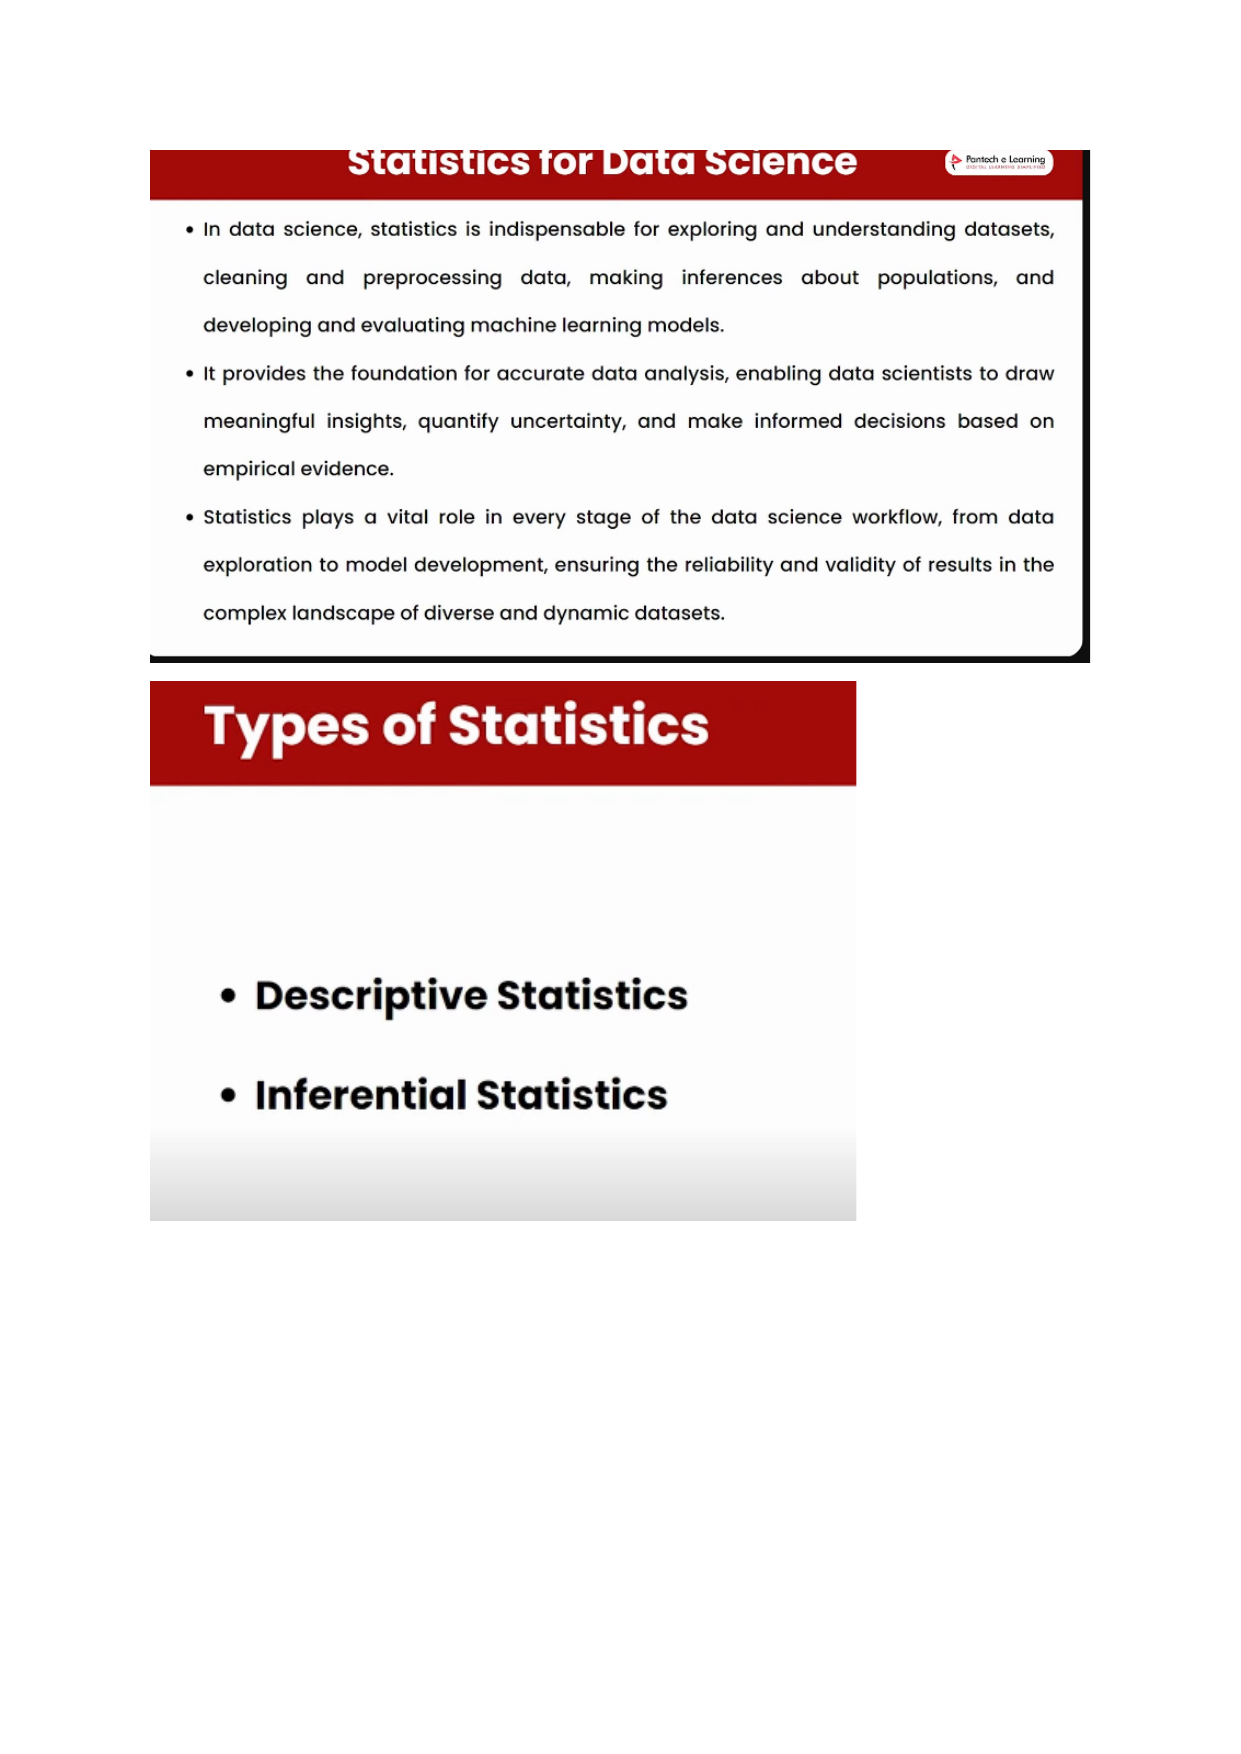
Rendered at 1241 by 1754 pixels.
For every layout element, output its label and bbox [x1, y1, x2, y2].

picture [150, 150, 1091, 663]
picture [150, 681, 857, 1221]
